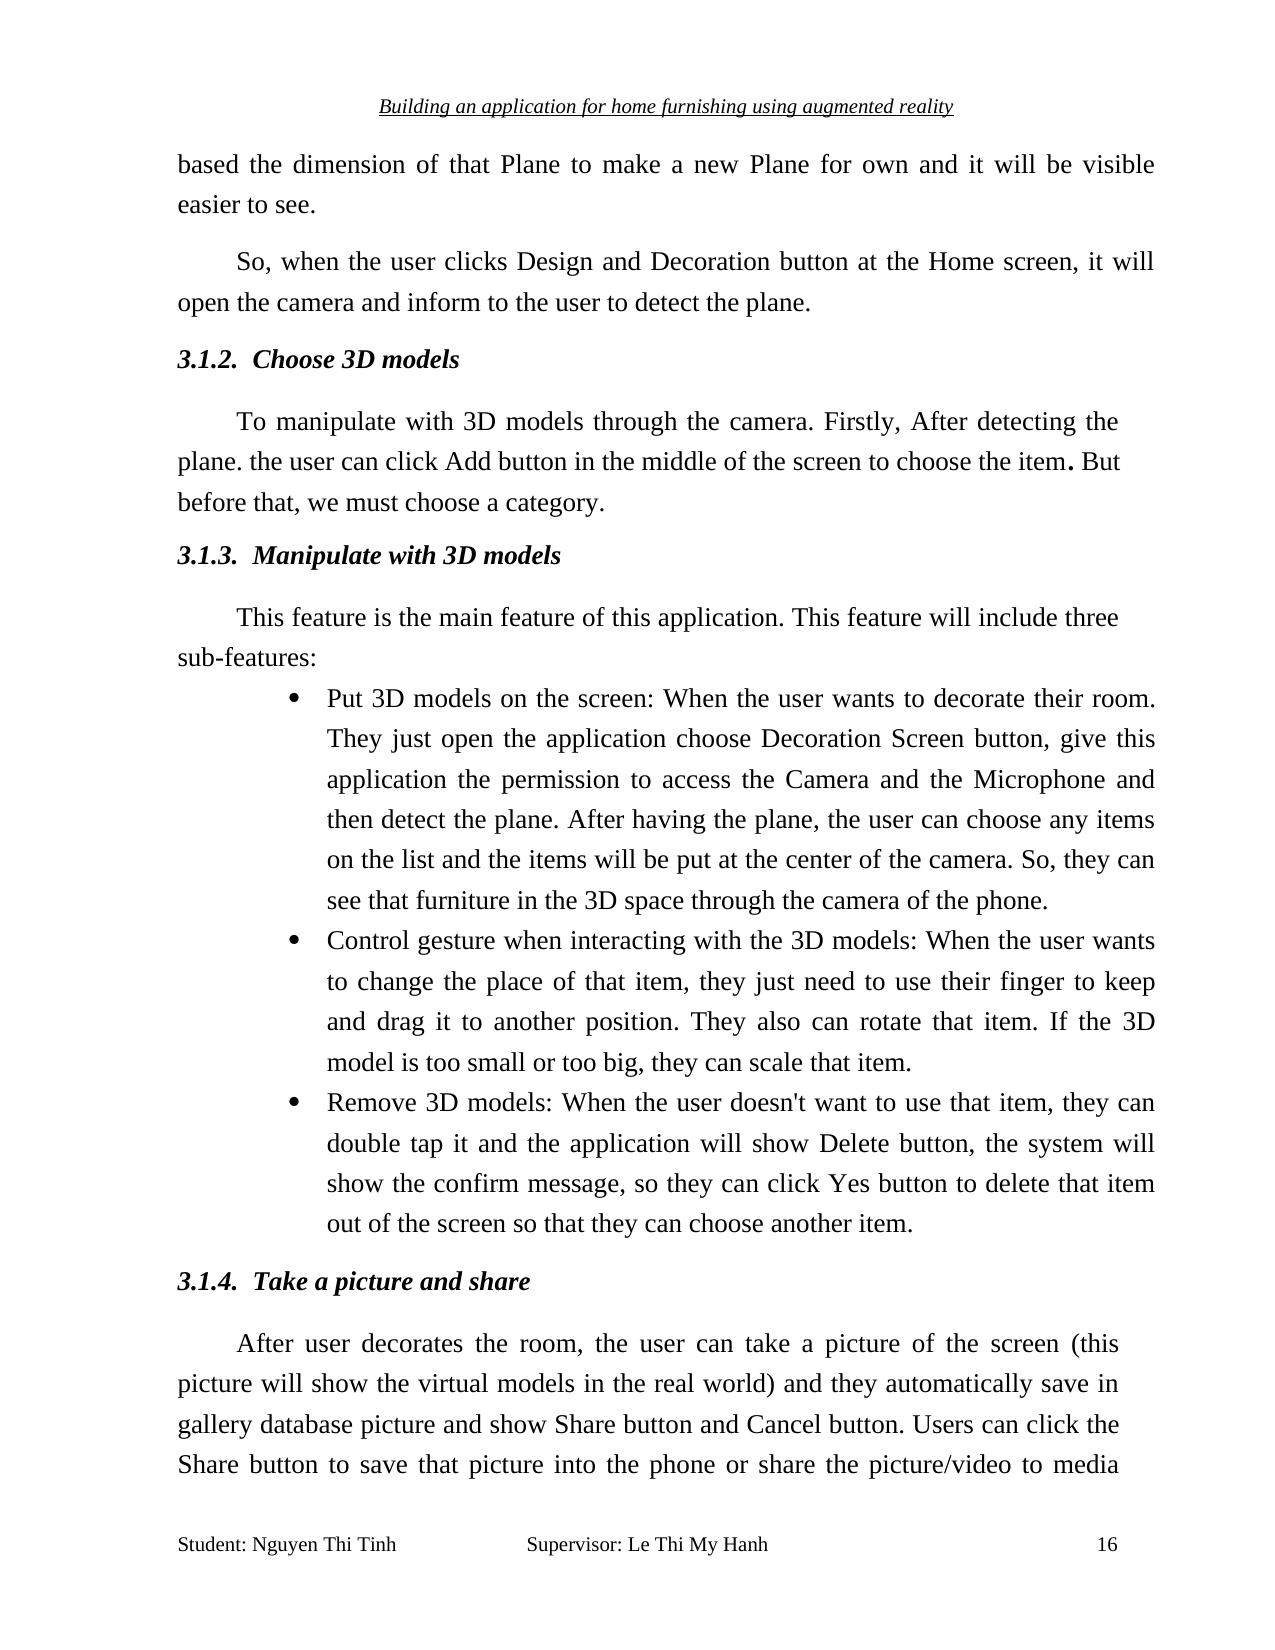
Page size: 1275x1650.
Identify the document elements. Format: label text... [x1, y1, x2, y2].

list Take a picture and share [177, 1265, 1060, 1296]
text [177, 148, 1157, 219]
text To manipulate with 3D models through the camera. Firstly, After detecting the plane. the user can click Add button in the middle of the screen to choose the item. But before that, we must choose a category. [177, 405, 1120, 517]
list Control gesture when interacting with the 3D models: When the user wants to change the place of that item, they just need to use their finger to keep and drag it to another position. They also can rotate that item. If the 3D model is too small or too big, they can scale that item. [289, 924, 1157, 1077]
list Remove 3D models: When the user doesn't want to use that item, they can double tap it and the application will show Delete button, the system will show the confirm message, so they can click Yes button to delete that item out of the screen so that they can choose another item. [289, 1086, 1157, 1239]
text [177, 1327, 1120, 1479]
list Manipulate with 3D models [177, 539, 1060, 570]
text This feature is the main feature of this application. This feature will include three sub-features: [177, 601, 1120, 673]
list Choose 3D models [177, 343, 1157, 374]
list Put 3D models on the screen: When the user wants to decorate their room. They just open the application choose Decoration Screen button, give this application the permission to access the Camera and the Microphone and then detect the plane. After having the plane, the user can choose any items on the list and the items will be put at the center of the camera. So, they can see that furniture in the 3D space through the camera of the phone. [289, 682, 1157, 915]
text So, when the user clicks Design and Decoration button at the Home screen, it will open the camera and inform to the user to detect the plane. [177, 245, 1157, 317]
